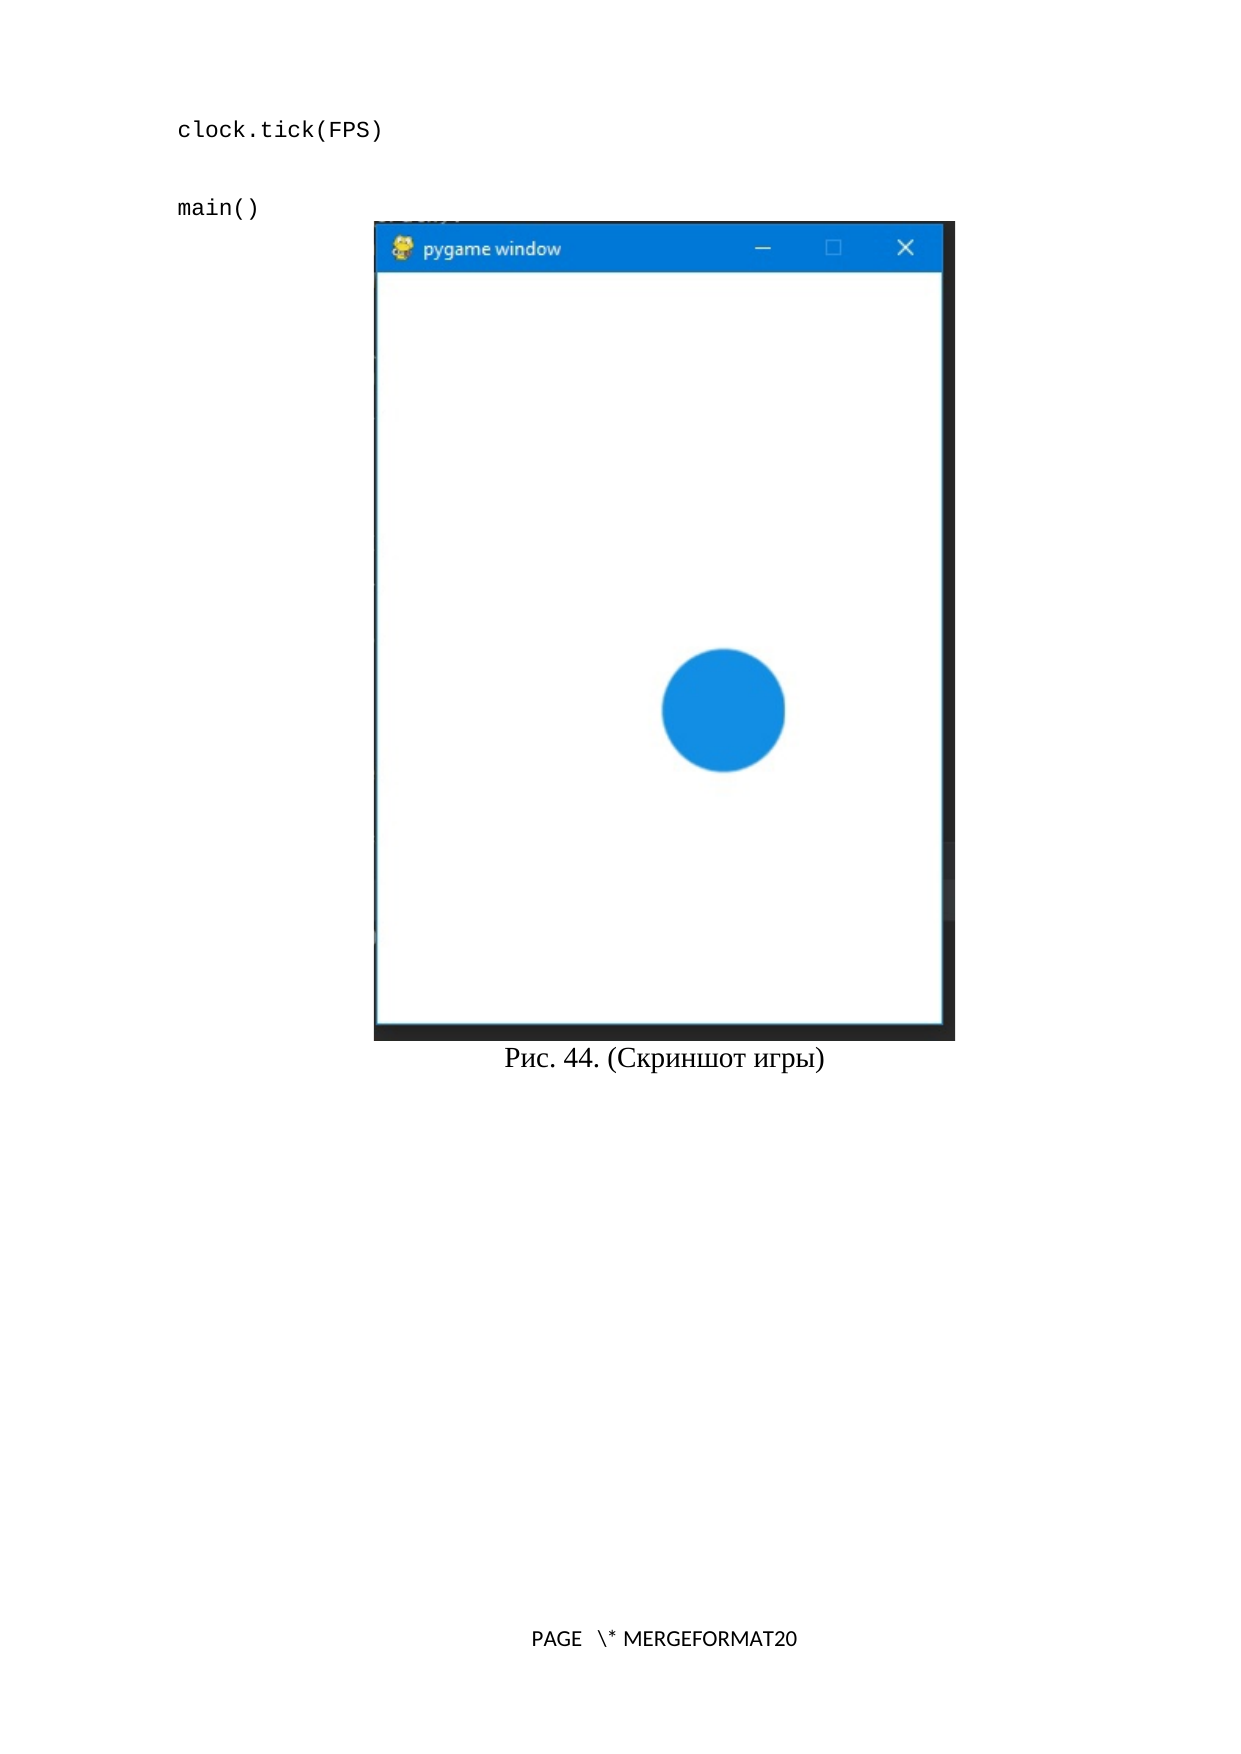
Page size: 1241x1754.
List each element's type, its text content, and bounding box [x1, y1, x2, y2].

text clock.tick(FPS) [177, 118, 1152, 144]
text main() [177, 196, 1152, 222]
text Рис. 44. (Скриншот игры) [177, 1041, 1152, 1074]
picture [373, 221, 955, 1041]
